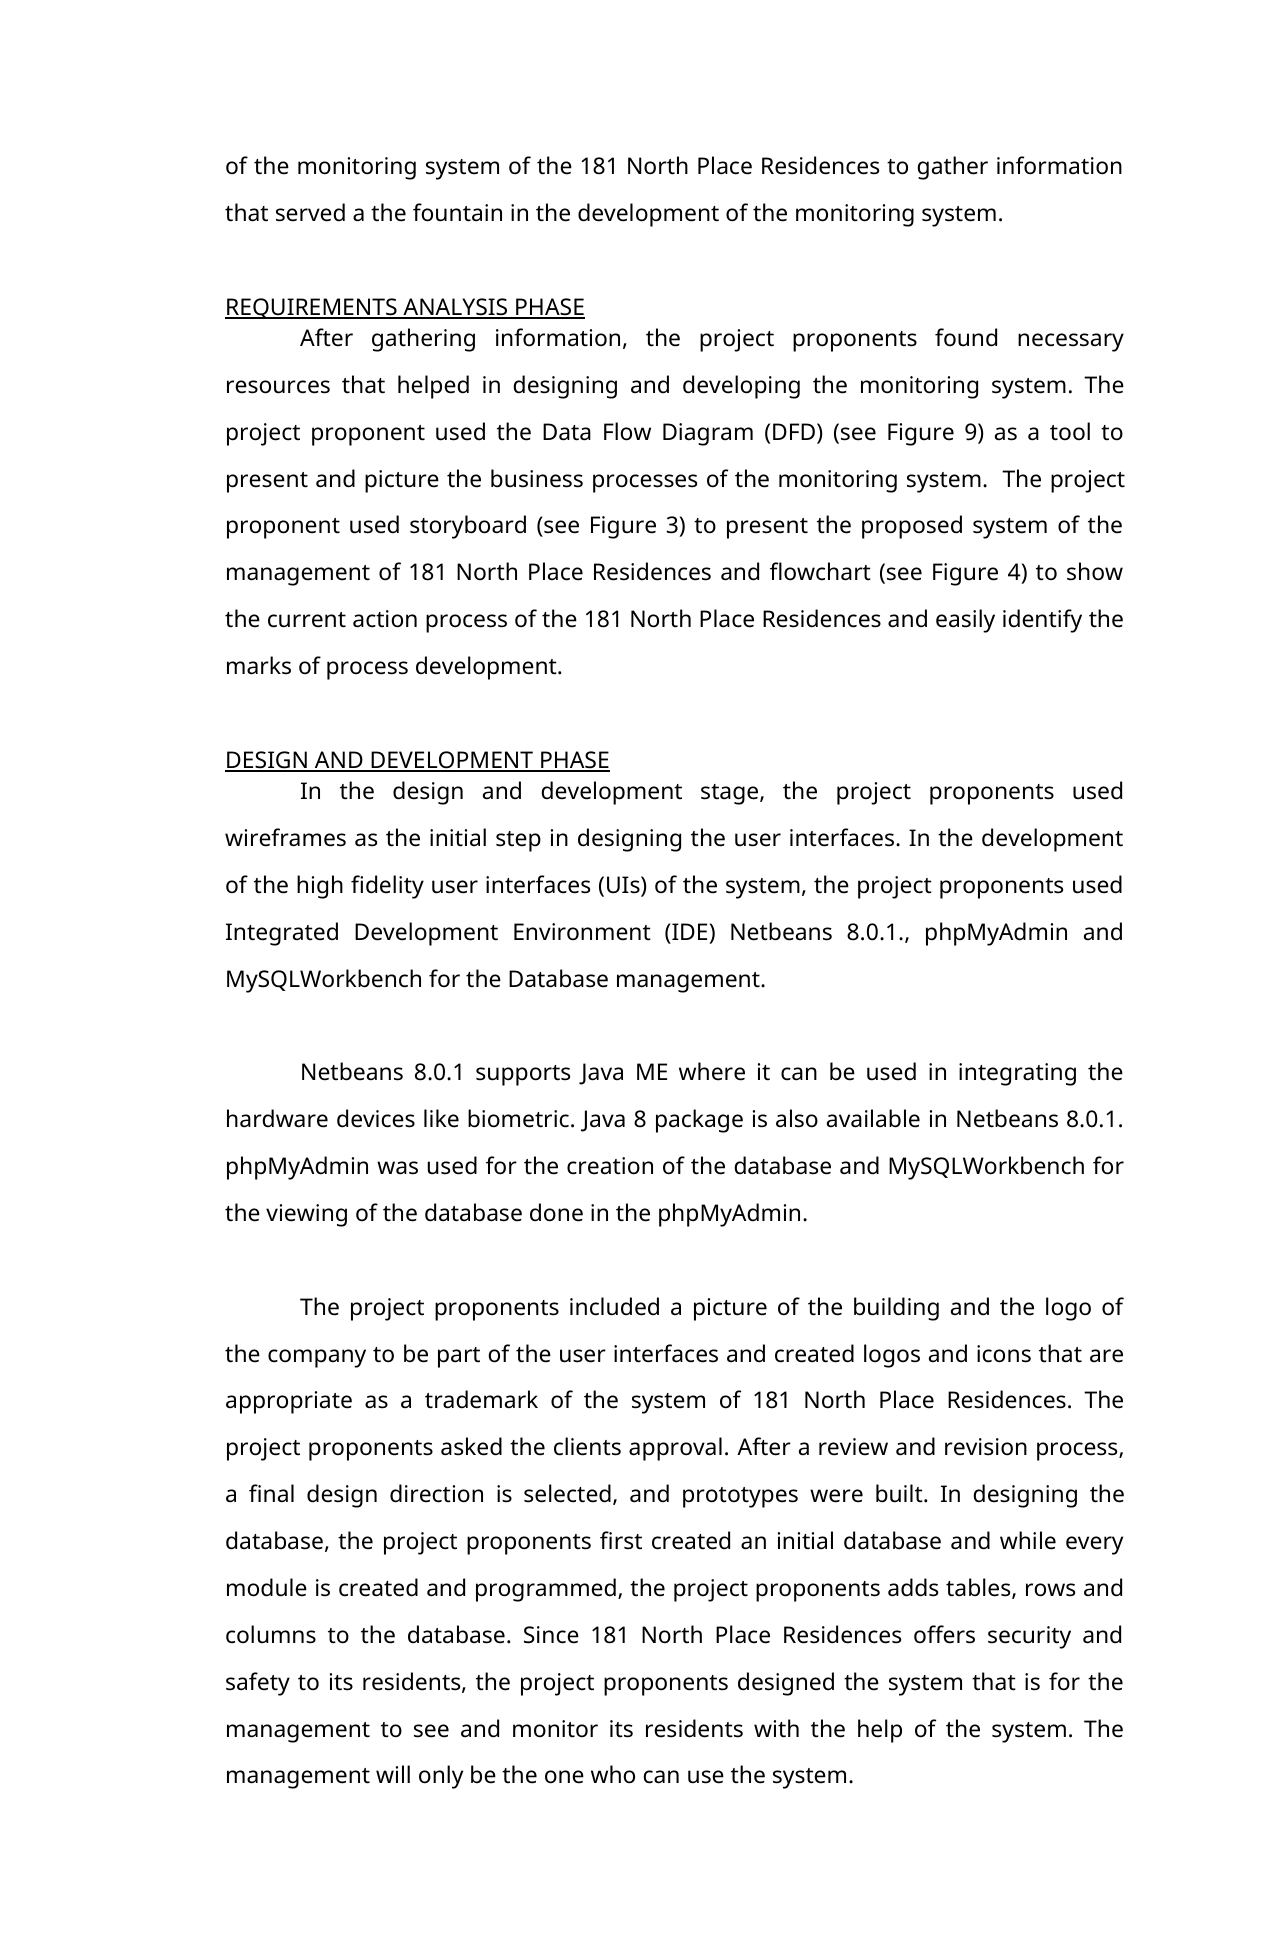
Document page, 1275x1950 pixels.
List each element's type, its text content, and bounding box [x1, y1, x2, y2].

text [225, 150, 1125, 228]
text In the design and development stage, the project proponents used wireframes as the initial step in designing the user interfaces. In the development of the high fidelity user interfaces (UIs) of the system, the project proponents used Integrated Development Environment (IDE) Netbeans 8.0.1., phpMyAdmin and MySQLWorkbench for the Database management. [225, 775, 1125, 994]
text REQUIREMENTS ANALYSIS PHASE [225, 291, 1125, 322]
text DESIGN AND DEVELOPMENT PHASE [225, 744, 1125, 775]
text The project proponents included a picture of the building and the logo of the company to be part of the user interfaces and created logos and icons that are appropriate as a trademark of the system of 181 North Place Residences. The project proponents asked the clients approval. After a review and revision process, a final design direction is selected, and prototypes were built. In designing the database, the project proponents first created an initial database and while every module is created and programmed, the project proponents adds tables, rows and columns to the database. Since 181 North Place Residences offers security and safety to its residents, the project proponents designed the system that is for the management to see and monitor its residents with the help of the system. The management will only be the one who can use the system. [225, 1291, 1125, 1791]
text Netbeans 8.0.1 supports Java ME where it can be used in integrating the hardware devices like biometric. Java 8 package is also available in Netbeans 8.0.1. phpMyAdmin was used for the creation of the database and MySQLWorkbench for the viewing of the database done in the phpMyAdmin. [225, 1056, 1125, 1228]
text After gathering information, the project proponents found necessary resources that helped in designing and developing the monitoring system. The project proponent used the Data Flow Diagram (DFD) (see Figure 9) as a tool to present and picture the business processes of the monitoring system. The project proponent used storyboard (see Figure 3) to present the proposed system of the management of 181 North Place Residences and flowchart (see Figure 4) to show the current action process of the 181 North Place Residences and easily identify the marks of process development. [225, 322, 1125, 681]
